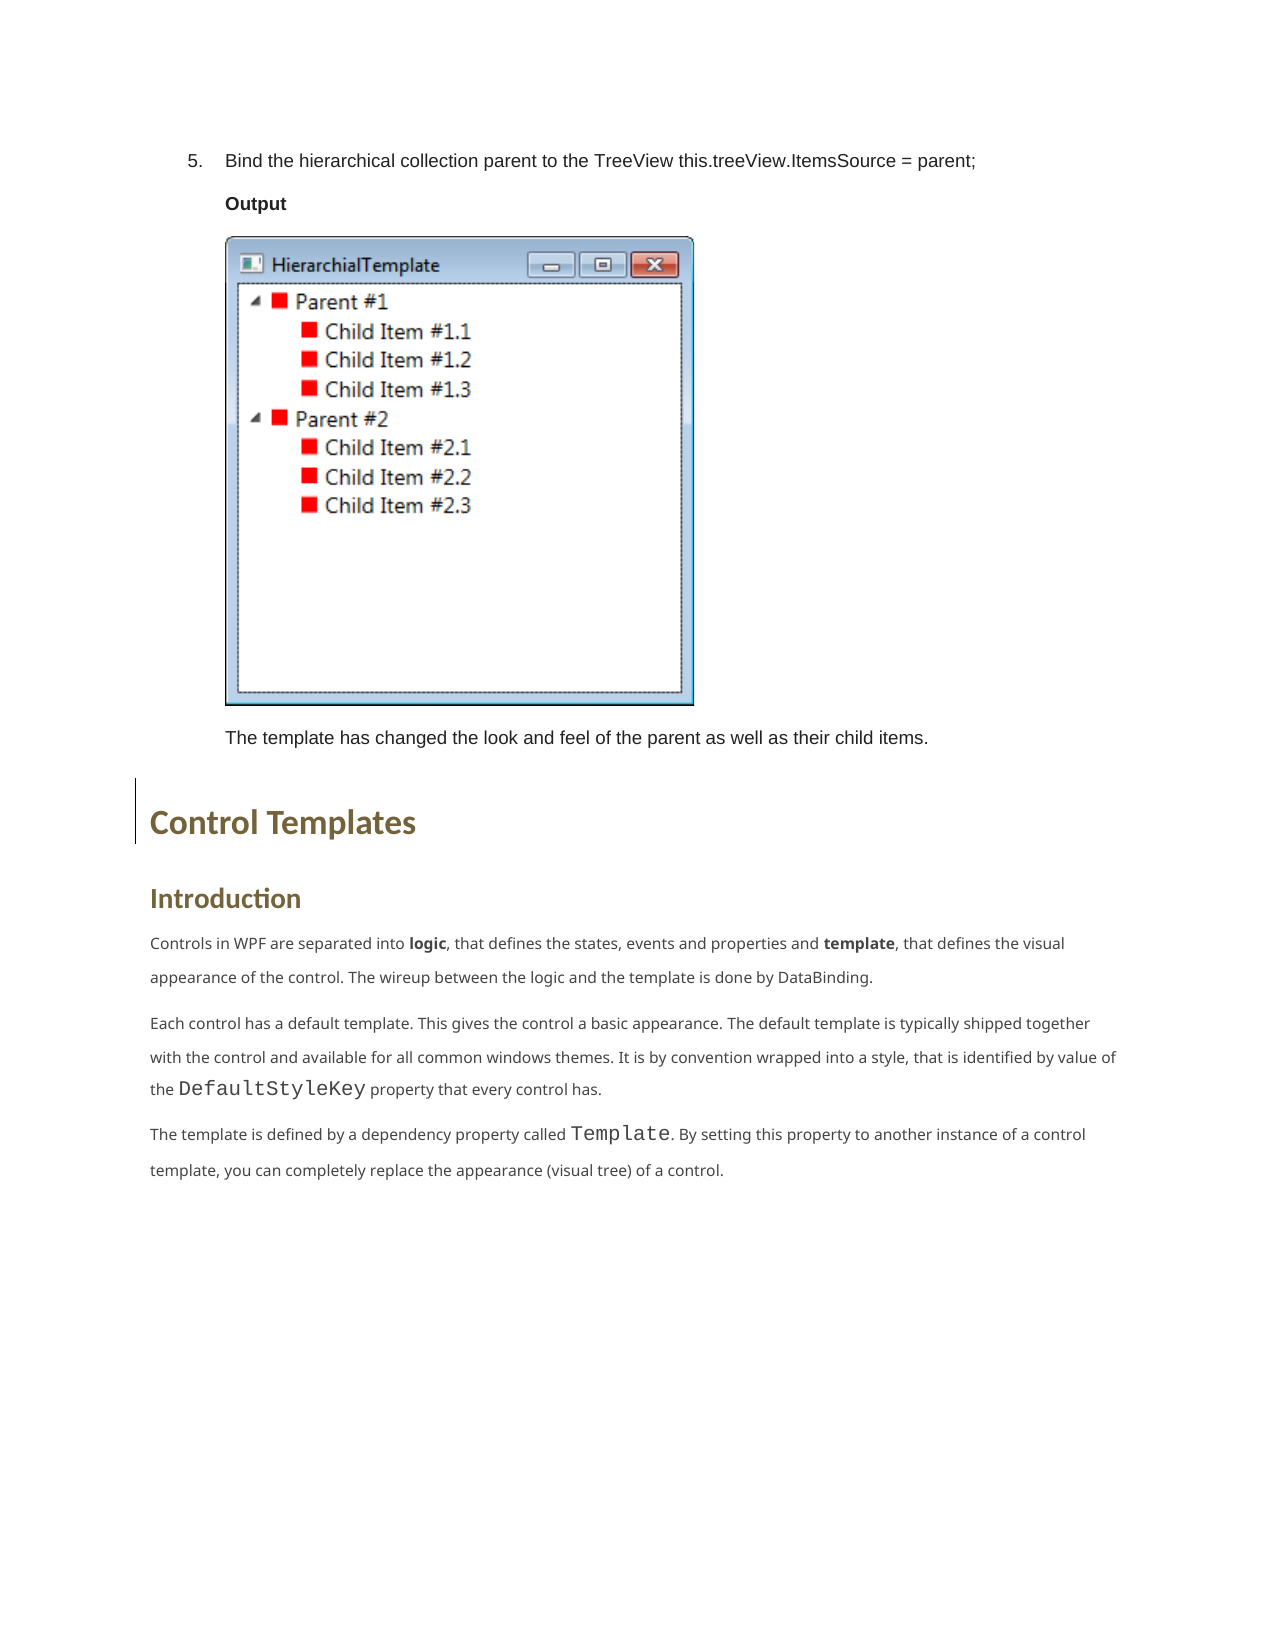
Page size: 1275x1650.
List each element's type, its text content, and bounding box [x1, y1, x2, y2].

text Controls in WPF are separated into logic, that defines the states, events and properties and template, that defines the visual appearance of the control. The wireup between the logic and the template is done by DataBinding. [150, 921, 1125, 988]
text Each control has a default template. This gives the control a basic appearance. The default template is typically shipped together with the control and available for all common windows themes. It is by convention wrapped into a style, that is identified by value of the DefaultStyleKey property that every control has. [150, 1000, 1125, 1101]
picture [225, 236, 695, 706]
subtitle Control Templates [150, 800, 1125, 844]
text The template is defined by a dependency property called Template. By setting this property to another instance of a control template, you can completely replace the appearance (visual tree) of a control. [150, 1113, 1125, 1181]
subtitle Introduction [150, 880, 1125, 915]
